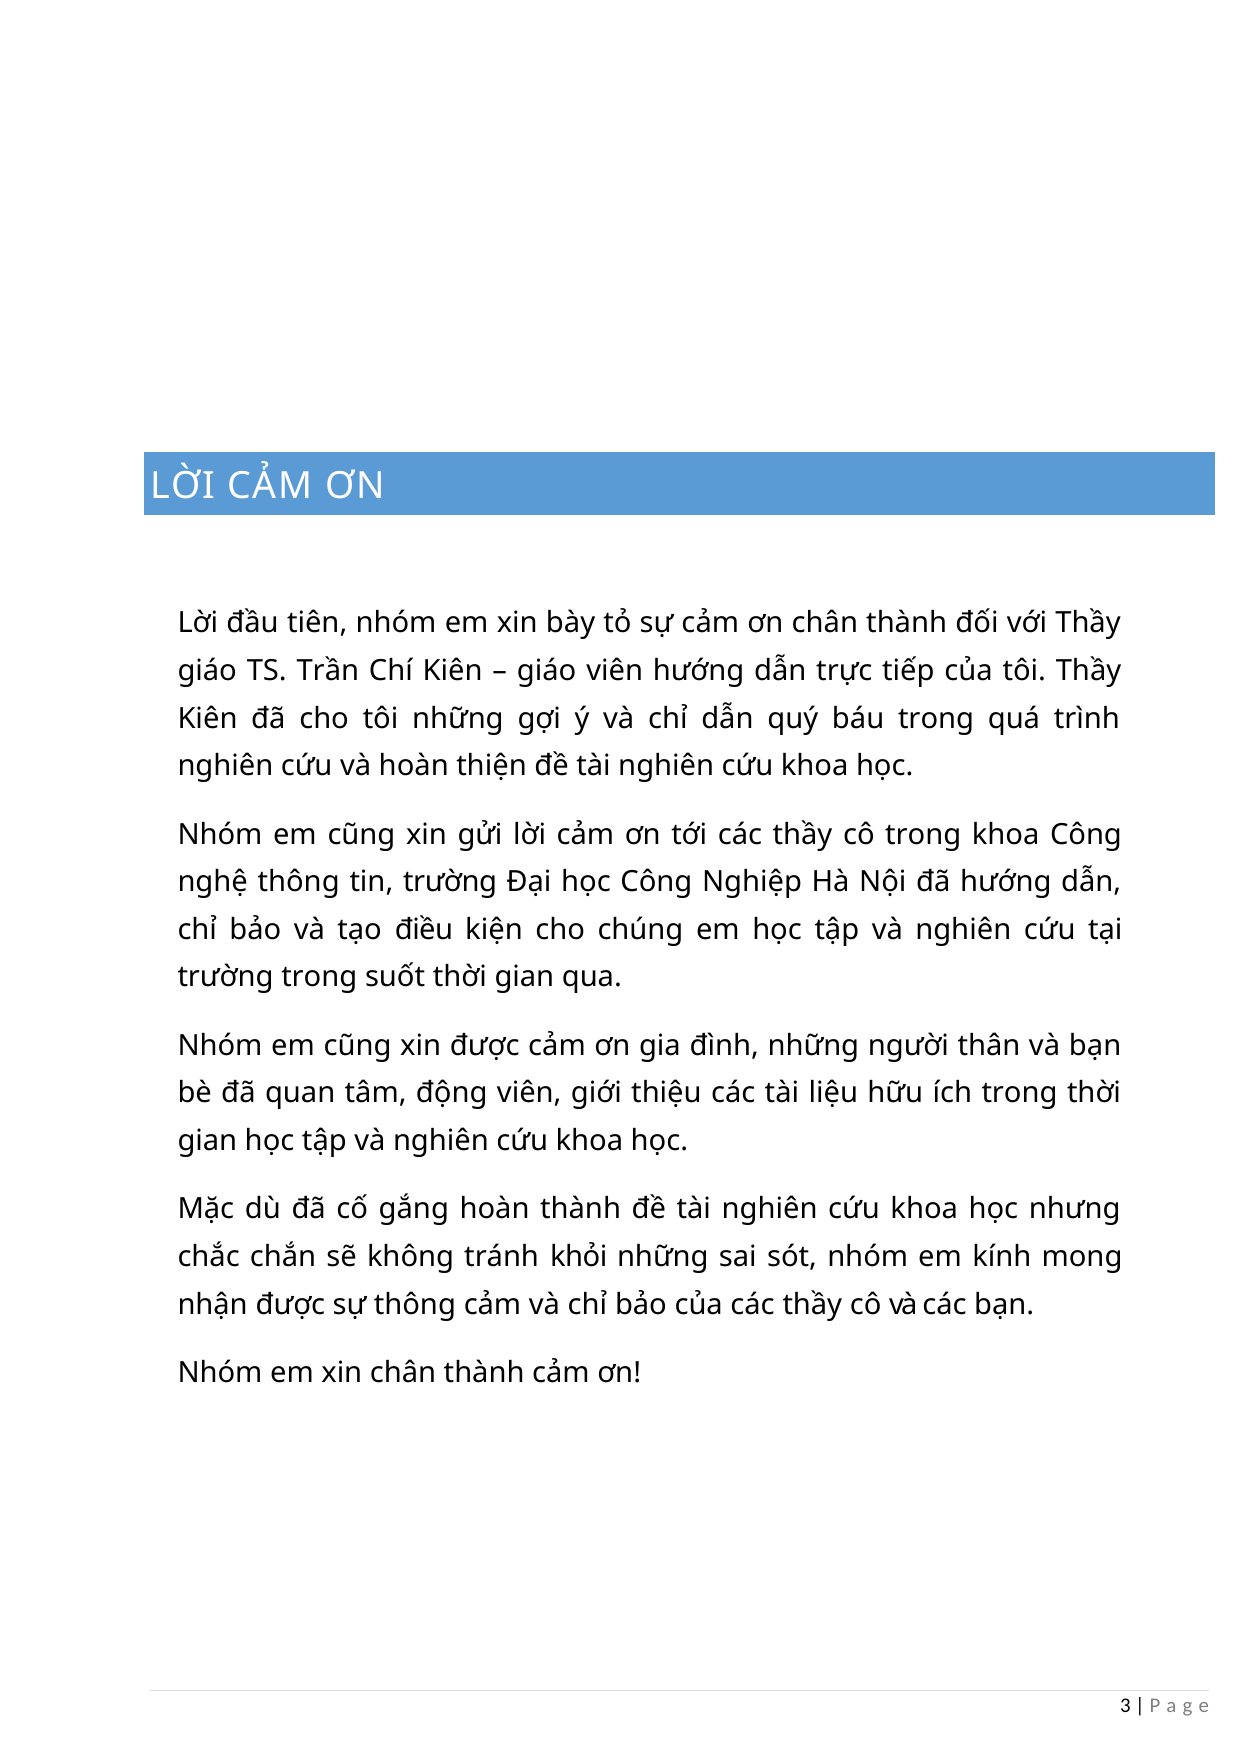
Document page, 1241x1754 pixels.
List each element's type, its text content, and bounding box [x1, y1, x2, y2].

text Mặc dù đã cố gắng hoàn thành đề tài nghiên cứu khoa học nhưng chắc chắn sẽ không tránh khỏi những sai sót, nhóm em kính mong nhận được sự thông cảm và chỉ bảo của các thầy cô và các bạn. [177, 1188, 1123, 1323]
text Nhóm em xin chân thành cảm ơn! [177, 1351, 1209, 1391]
text Nhóm em cũng xin gửi lời cảm ơn tới các thầy cô trong khoa Công nghệ thông tin, trường Đại học Công Nghiệp Hà Nội đã hướng dẫn, chỉ bảo và tạo điều kiện cho chúng em học tập và nghiên cứu tại trường trong suốt thời gian qua. [177, 813, 1123, 995]
text Nhóm em cũng xin được cảm ơn gia đình, những người thân và bạn bè đã quan tâm, động viên, giới thiệu các tài liệu hữu ích trong thời gian học tập và nghiên cứu khoa học. [177, 1024, 1123, 1159]
text Lời đầu tiên, nhóm em xin bày tỏ sự cảm ơn chân thành đối với Thầy giáo TS. Trần Chí Kiên – giáo viên hướng dẫn trực tiếp của tôi. Thầy Kiên đã cho tôi những gợi ý và chỉ dẫn quý báu trong quá trình nghiên cứu và hoàn thiện đề tài nghiên cứu khoa học. [177, 602, 1123, 784]
subtitle LỜI CẢM ƠN [150, 458, 1209, 509]
